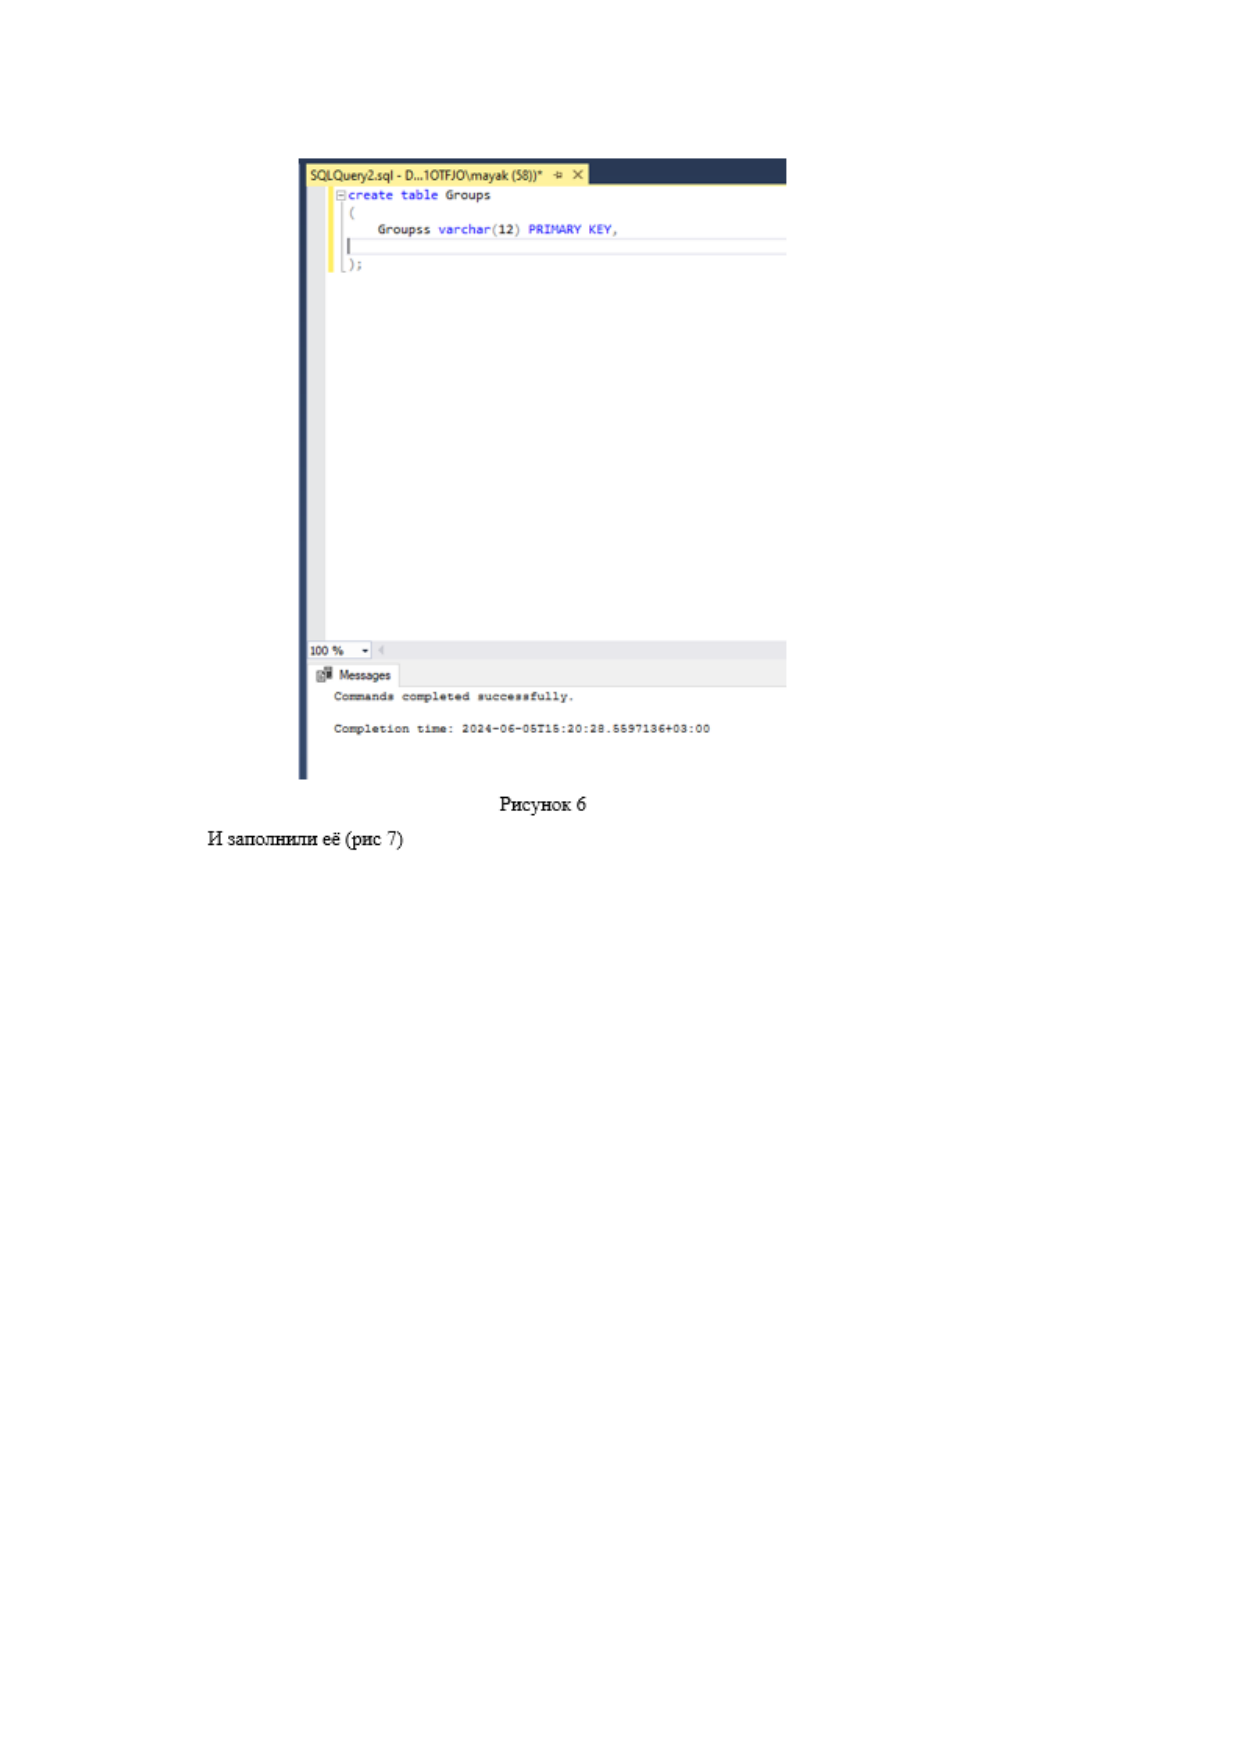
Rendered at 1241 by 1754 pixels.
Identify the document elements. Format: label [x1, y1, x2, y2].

picture [177, 118, 821, 883]
